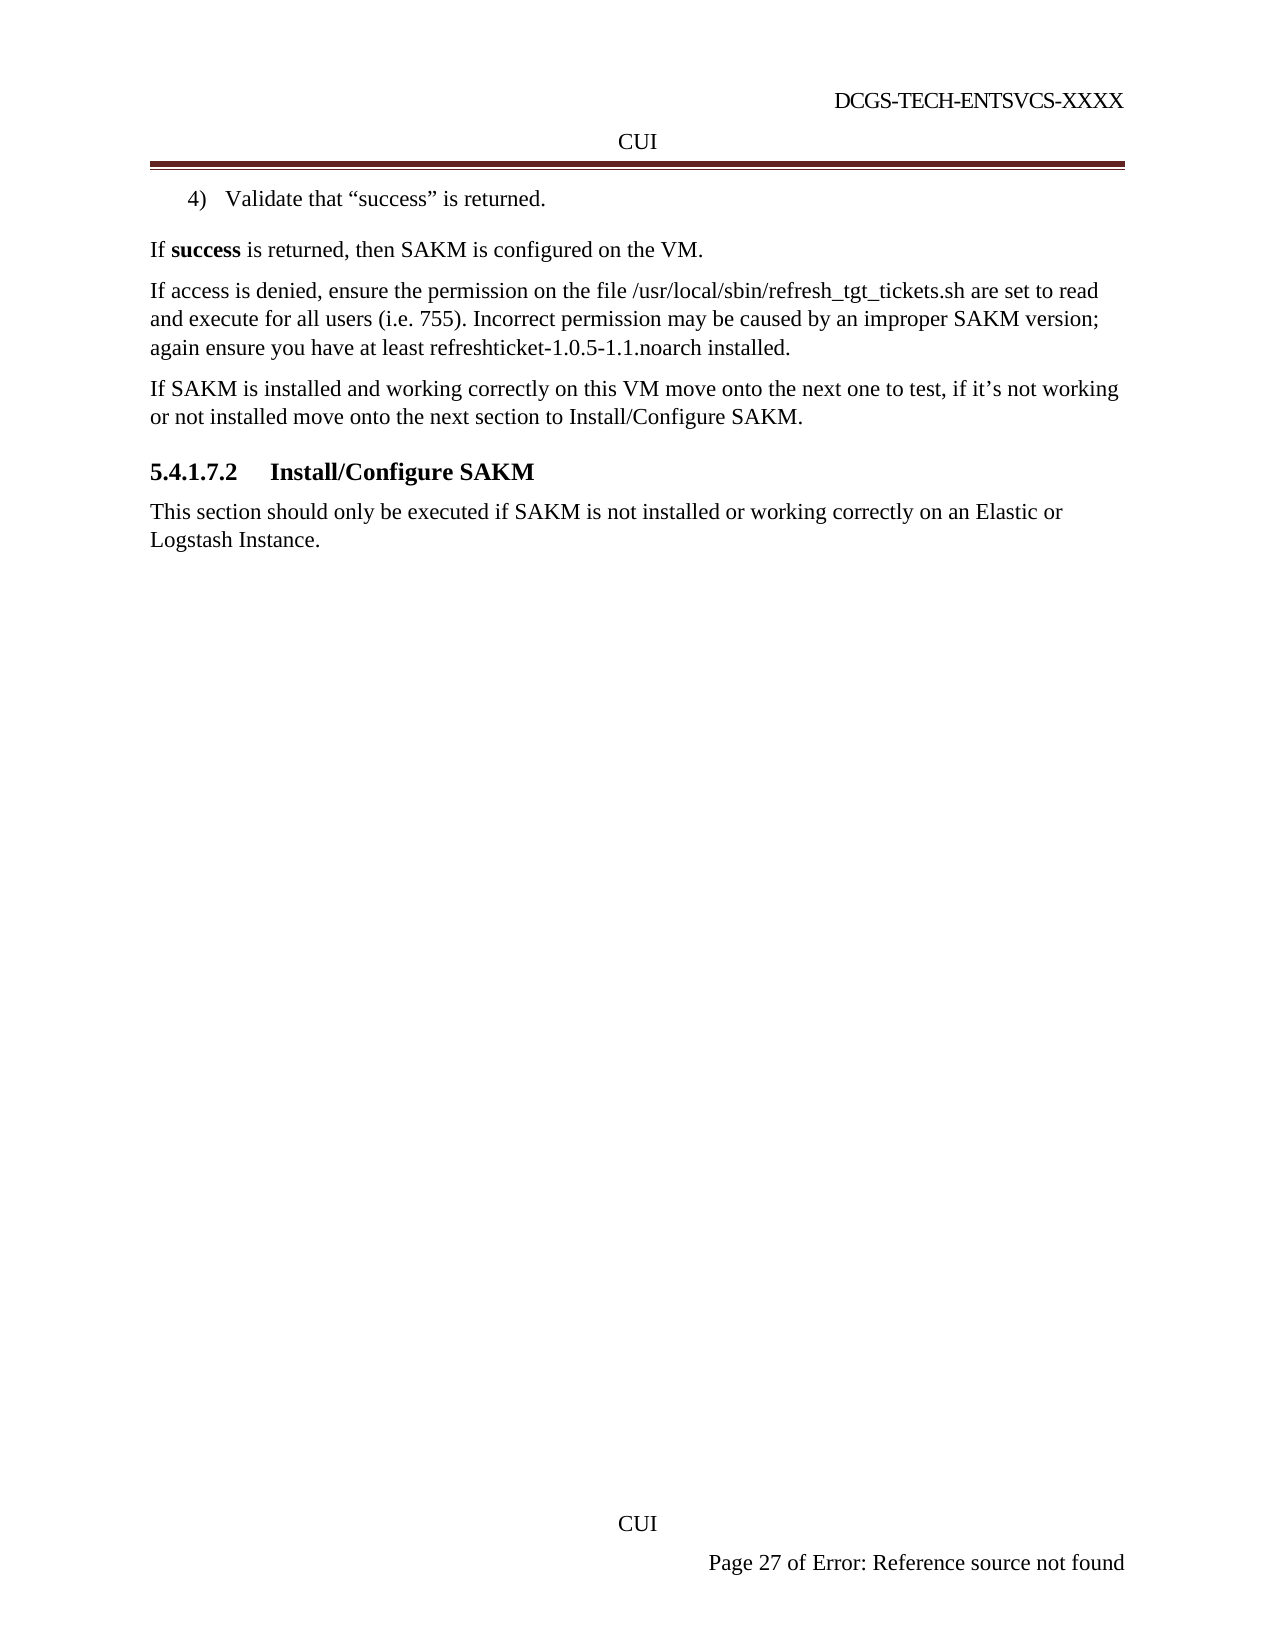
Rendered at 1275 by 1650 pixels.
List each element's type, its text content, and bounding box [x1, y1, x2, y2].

subtitle Install/Configure SAKM [150, 457, 1125, 485]
text If access is denied, ensure the permission on the file /usr/local/sbin/refresh_tgt_tickets.sh are set to read and execute for all users (i.e. 755). Incorrect permission may be caused by an improper SAKM version; again ensure you have at least refreshticket-1.0.5-1.1.noarch installed. [150, 277, 1125, 360]
text If SAKM is installed and working correctly on this VM move onto the next one to test, if it’s not working or not installed move onto the next section to Install/Configure SAKM. [150, 375, 1125, 429]
text This section should only be executed if SAKM is not installed or working correctly on an Elastic or Logstash Instance. [150, 498, 1125, 553]
text If success is returned, then SAKM is configured on the VM. [150, 236, 1125, 262]
list Validate that “success” is returned. [187, 185, 1125, 211]
